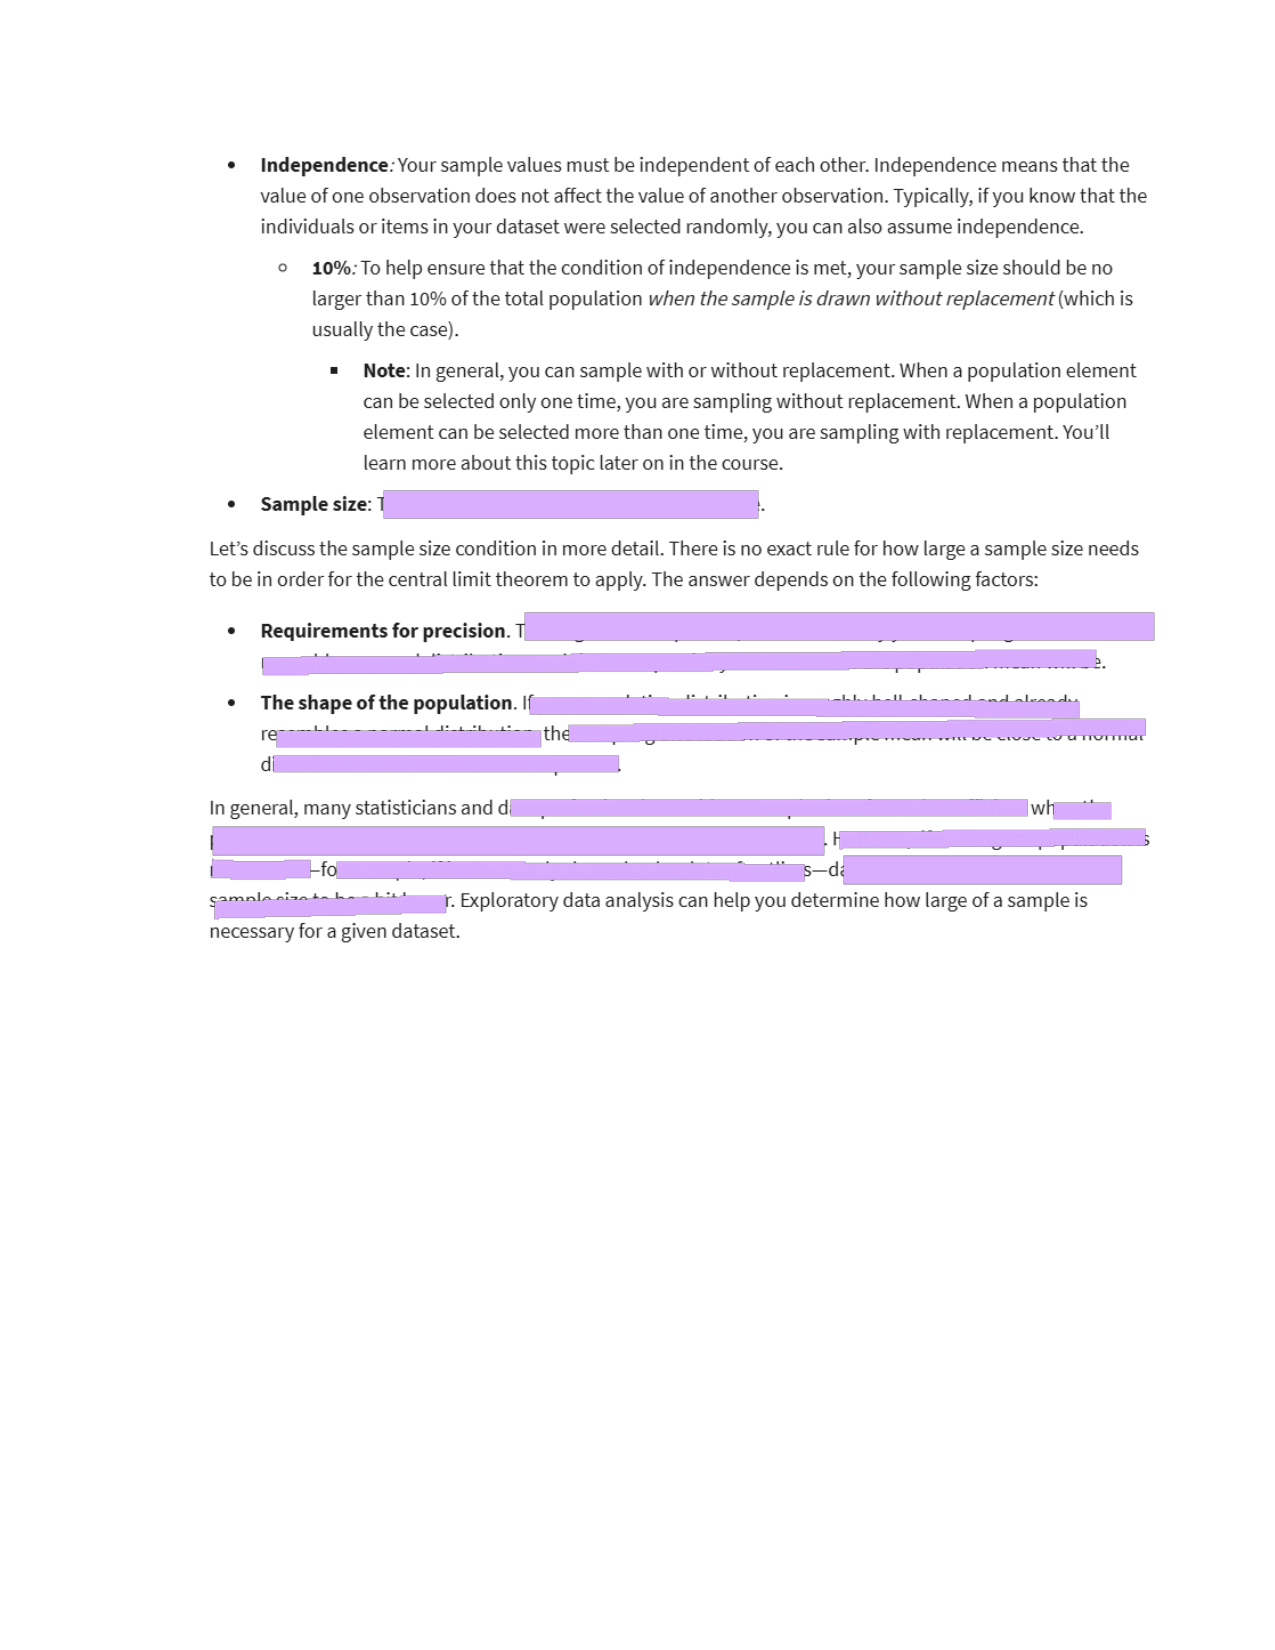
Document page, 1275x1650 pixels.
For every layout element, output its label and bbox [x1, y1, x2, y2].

picture [187, 150, 1163, 947]
